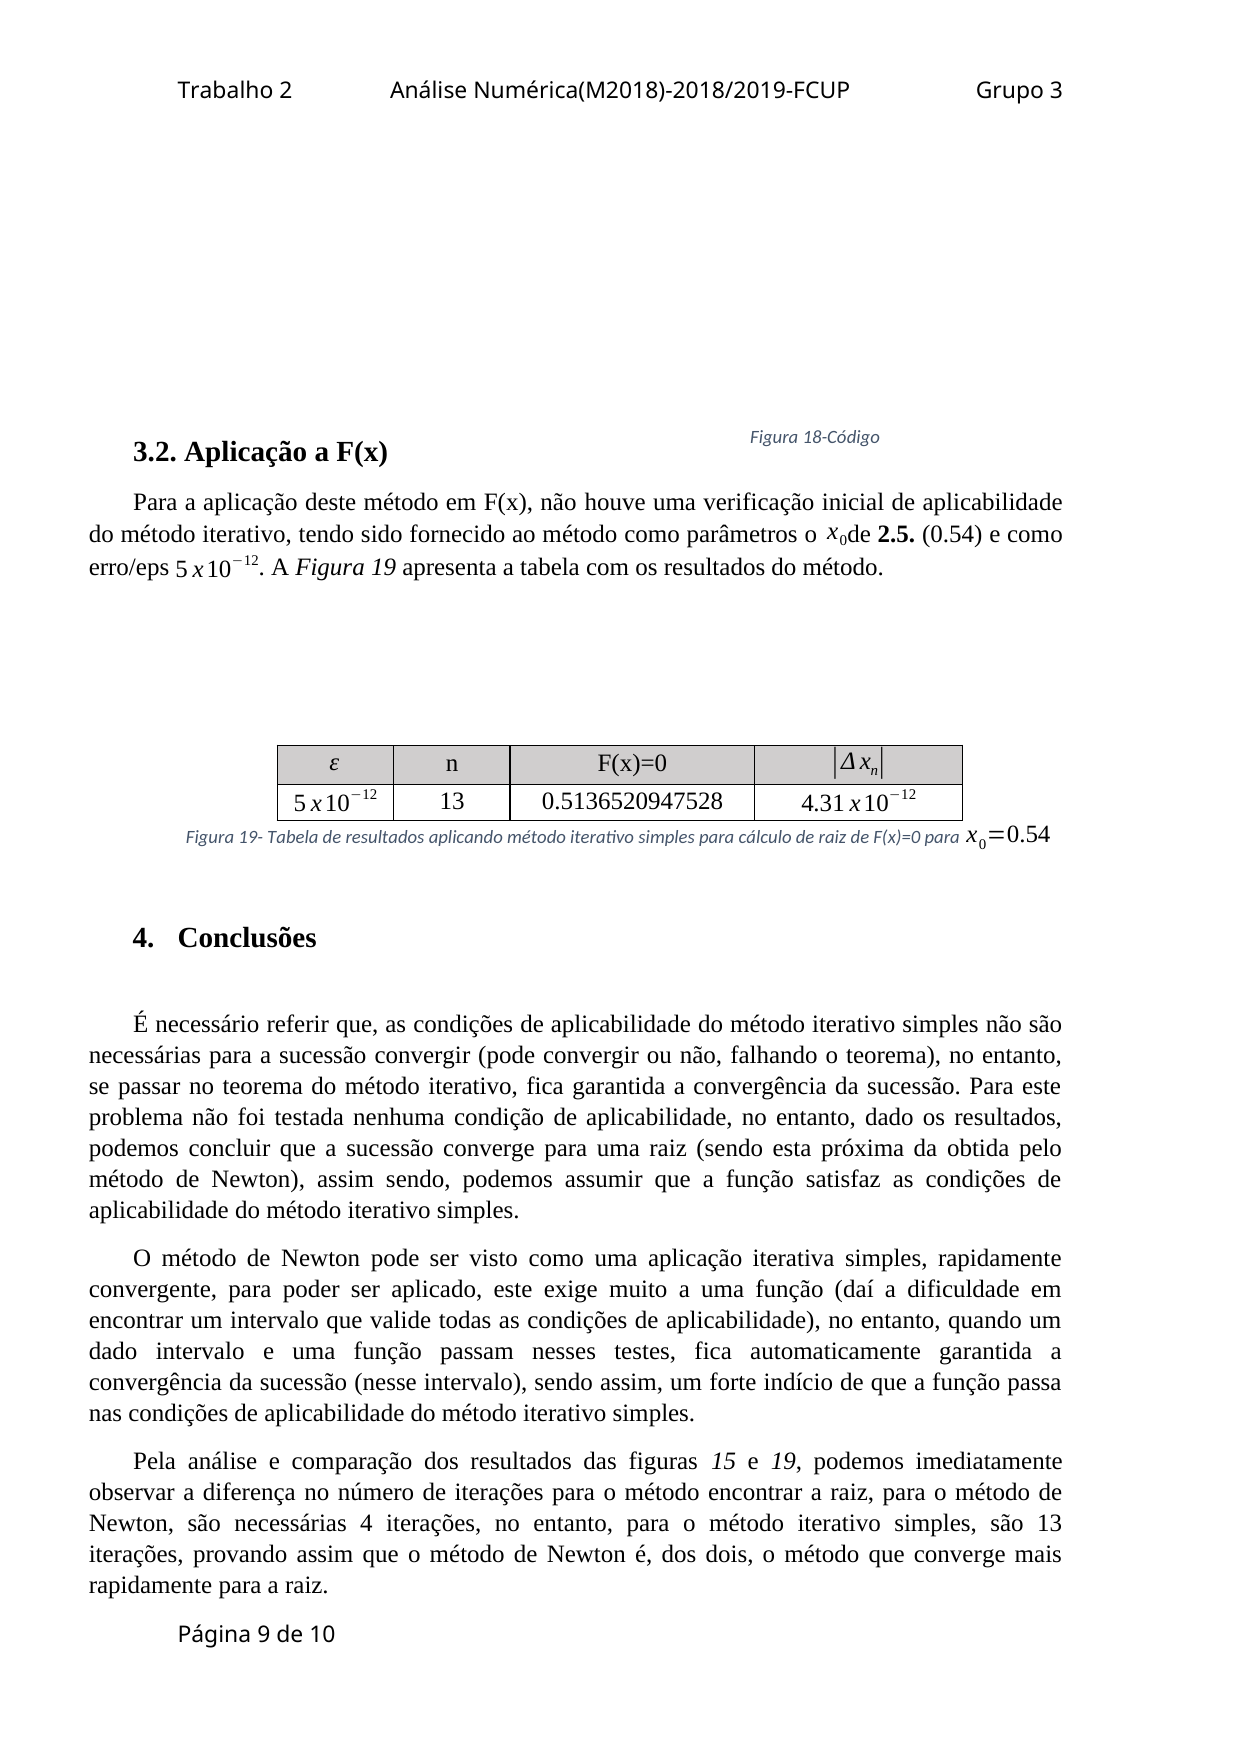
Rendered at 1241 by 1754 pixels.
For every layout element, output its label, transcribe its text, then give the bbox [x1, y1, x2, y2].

table_cell 0.5136520947528 [511, 785, 754, 820]
text O método de Newton pode ser visto como uma aplicação iterativa simples, rapidamente convergente, para poder ser aplicado, este exige muito a uma função (daí a dificuldade em encontrar um intervalo que valide todas as condições de aplicabilidade), no entanto, quando um dado intervalo e uma função passam nesses testes, fica automaticamente garantida a convergência da sucessão (nesse intervalo), sendo assim, um forte indício de que a função passa nas condições de aplicabilidade do método iterativo simples. [88, 1243, 1063, 1427]
text Figura 19- Tabela de resultados aplicando método iterativo simples para cálculo de raiz de F(x)=0 para [177, 821, 1063, 852]
text 3.2. Aplicação a F(x) [133, 434, 1063, 467]
table_header [278, 746, 393, 784]
table_header F(x)=0 [511, 746, 754, 784]
table_cell 13 [394, 785, 509, 820]
text Para a aplicação deste método em F(x), não houve uma verificação inicial de aplicabilidade do método iterativo, tendo sido fornecido ao método como parâmetros o de 2.5. (0.54) e como erro/eps . A Figura 19 apresenta a tabela com os resultados do método. [88, 487, 1063, 582]
text É necessário referir que, as condições de aplicabilidade do método iterativo simples não são necessárias para a sucessão convergir (pode convergir ou não, falhando o teorema), no entanto, se passar no teorema do método iterativo, fica garantida a convergência da sucessão. Para este problema não foi testada nenhuma condição de aplicabilidade, no entanto, dado os resultados, podemos concluir que a sucessão converge para uma raiz (sendo esta próxima da obtida pelo método de Newton), assim sendo, podemos assumir que a função satisfaz as condições de aplicabilidade do método iterativo simples. [88, 1009, 1063, 1224]
text Pela análise e comparação dos resultados das figuras 15 e 19, podemos imediatamente observar a diferença no número de iterações para o método encontrar a raiz, para o método de Newton, são necessárias 4 iterações, no entanto, para o método iterativo simples, são 13 iterações, provando assim que o método de Newton é, dos dois, o método que converge mais rapidamente para a raiz. [88, 1446, 1063, 1599]
table_cell [755, 785, 962, 820]
table_cell [278, 785, 393, 820]
table_header [755, 746, 962, 784]
table_header n [394, 746, 509, 784]
list Conclusões [132, 920, 1063, 954]
